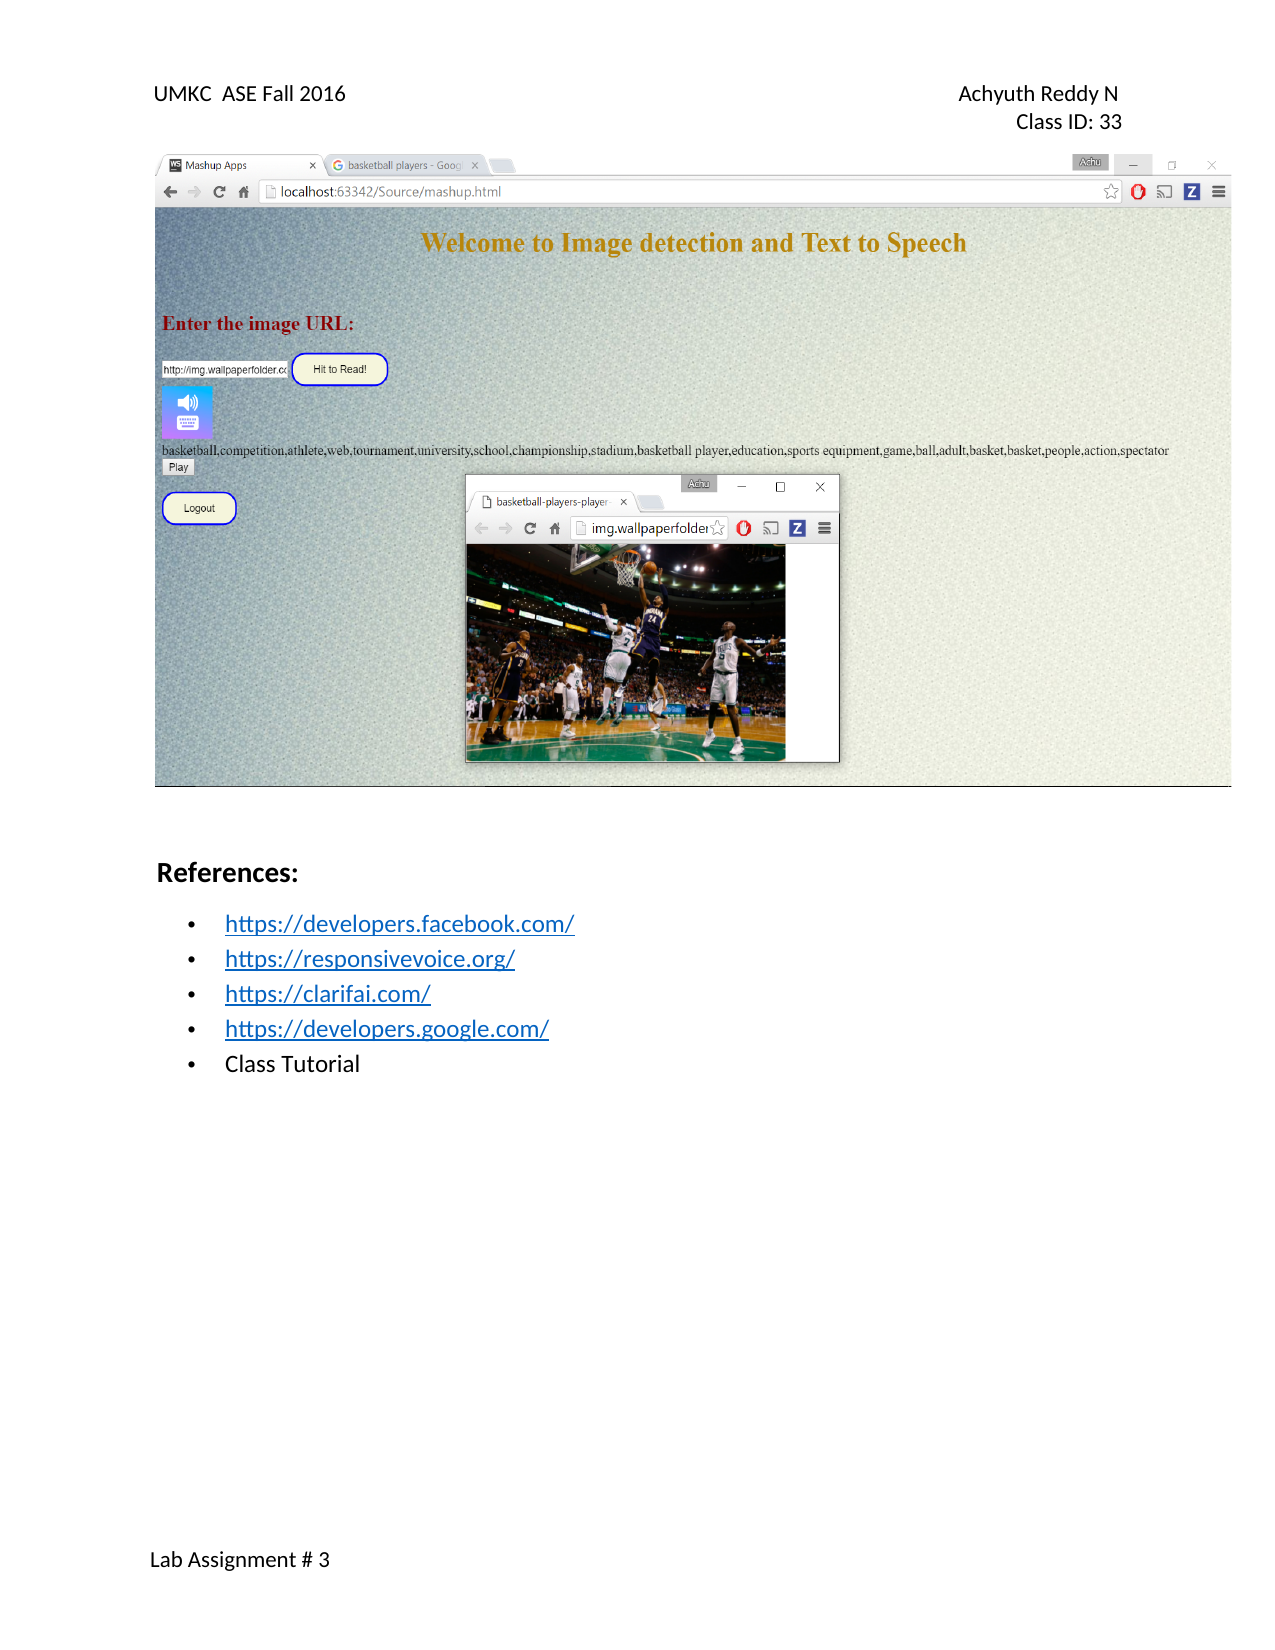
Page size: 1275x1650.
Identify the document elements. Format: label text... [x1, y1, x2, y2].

picture [155, 154, 1232, 787]
text References: [150, 854, 1273, 889]
list Class Tutorial [187, 1048, 1273, 1078]
list https://responsivevoice.org/ [187, 943, 1273, 974]
list https://clarifai.com/ [187, 978, 1273, 1009]
list https://developers.google.com/ [187, 1013, 1273, 1043]
list https://developers.facebook.com/ [187, 908, 1273, 939]
